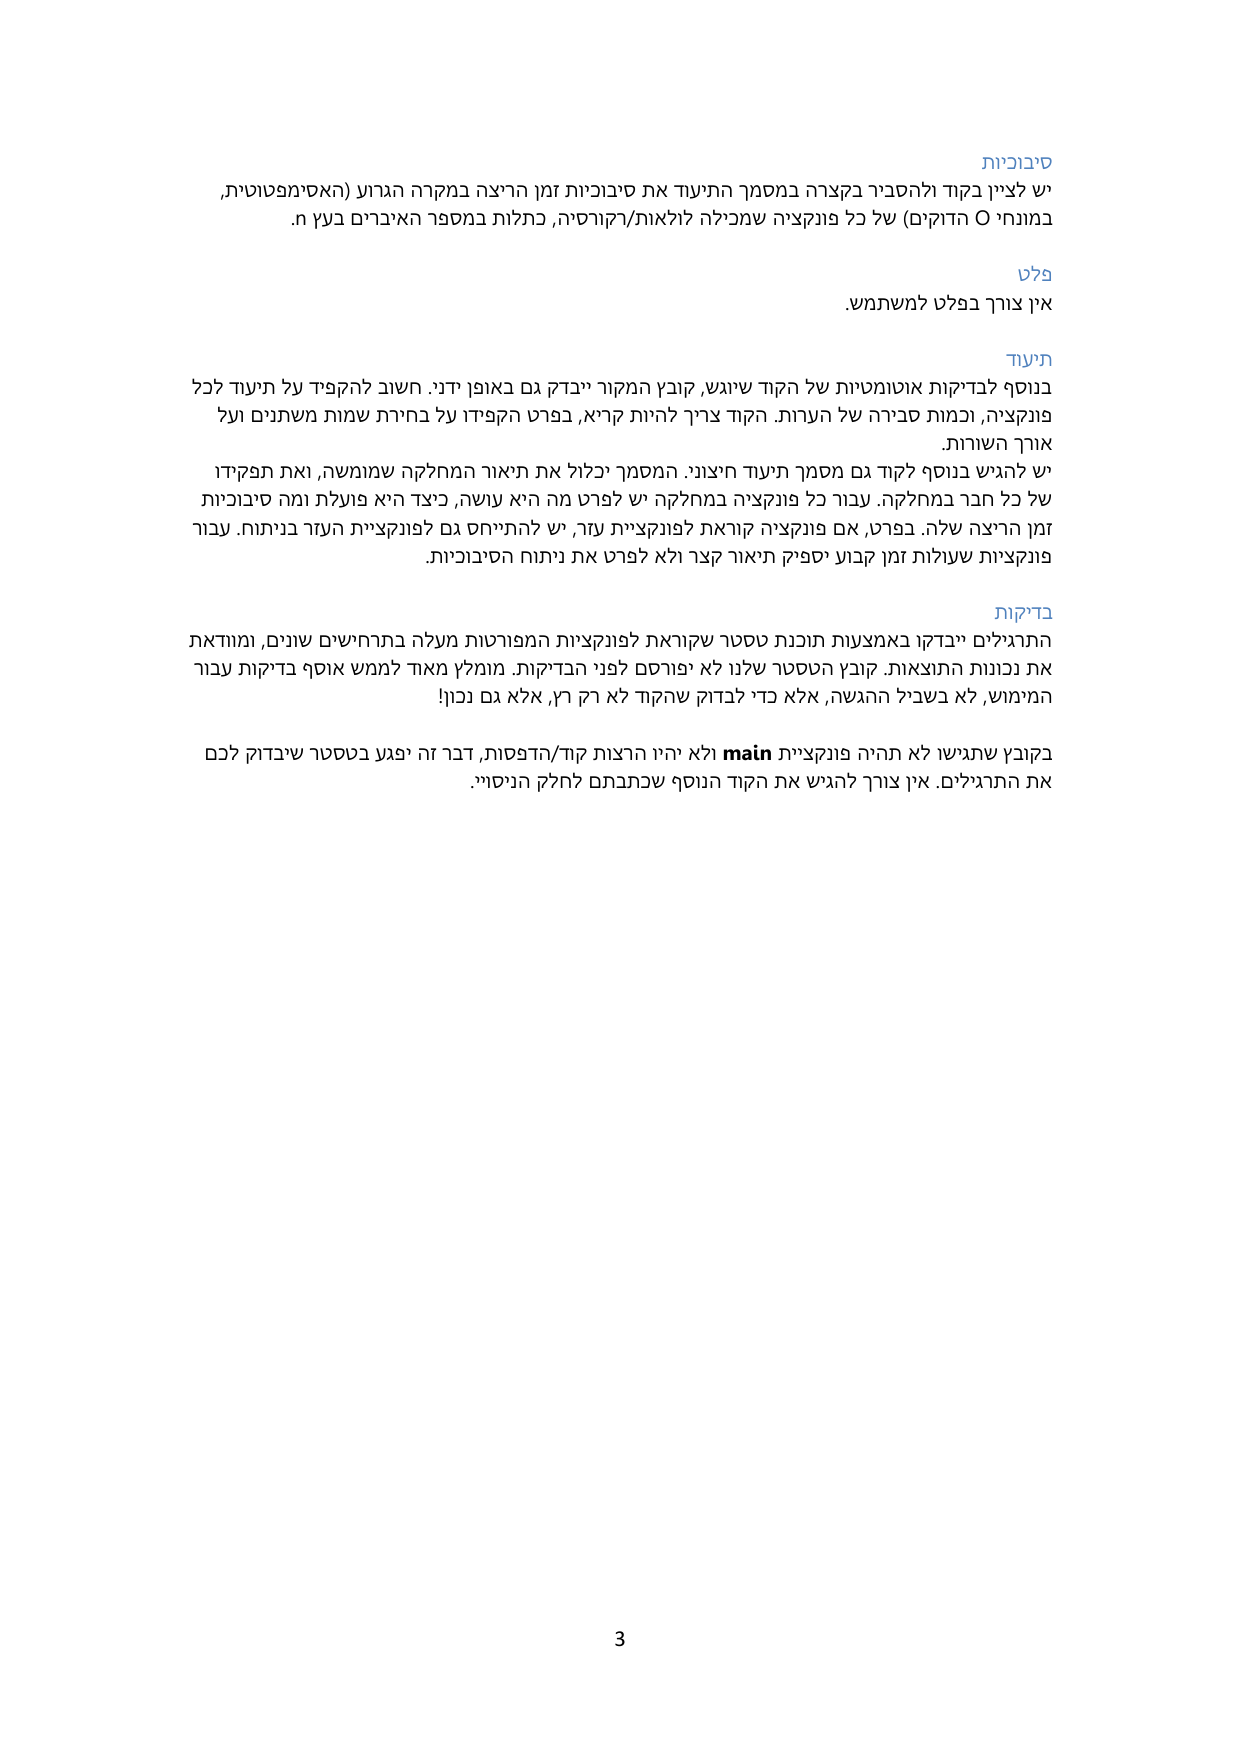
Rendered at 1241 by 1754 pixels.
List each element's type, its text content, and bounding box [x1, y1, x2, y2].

text בדיקות [187, 600, 1053, 624]
text יש לציין בקוד ולהסביר בקצרה במסמך התיעוד את סיבוכיות זמן הריצה במקרה הגרוע (האסימפטוטית, במונחי O הדוקים) של כל פונקציה שמכילה לולאות/רקורסיה, כתלות במספר האיברים בעץ n. [187, 178, 1053, 231]
text תיעוד [187, 347, 1053, 371]
text התרגילים ייבדקו באמצעות תוכנת טסטר שקוראת לפונקציות המפורטות מעלה בתרחישים שונים, ומוודאת את נכונות התוצאות. קובץ הטסטר שלנו לא יפורסם לפני הבדיקות. מומלץ מאוד לממש אוסף בדיקות עבור המימוש, לא בשביל ההגשה, אלא כדי לבדוק שהקוד לא רק רץ, אלא גם נכון! [187, 628, 1053, 709]
text אין צורך בפלט למשתמש. [187, 291, 1053, 315]
text פלט [187, 262, 1053, 287]
text יש להגיש בנוסף לקוד גם מסמך תיעוד חיצוני. המסמך יכלול את תיאור המחלקה שמומשה, ואת תפקידו של כל חבר במחלקה. עבור כל פונקציה במחלקה יש לפרט מה היא עושה, כיצד היא פועלת ומה סיבוכיות זמן הריצה שלה. בפרט, אם פונקציה קוראת לפונקציית עזר, יש להתייחס גם לפונקציית העזר בניתוח. עבור פונקציות שעולות זמן קבוע יספיק תיאור קצר ולא לפרט את ניתוח הסיבוכיות. [187, 459, 1053, 568]
text סיבוכיות [187, 150, 1053, 174]
text בקובץ שתגישו לא תהיה פונקציית main ולא יהיו הרצות קוד/הדפסות, דבר זה יפגע בטסטר שיבדוק לכם את התרגילים. אין צורך להגיש את הקוד הנוסף שכתבתם לחלק הניסויי. [187, 741, 1053, 793]
text בנוסף לבדיקות אוטומטיות של הקוד שיוגש, קובץ המקור ייבדק גם באופן ידני. חשוב להקפיד על תיעוד לכל פונקציה, וכמות סבירה של הערות. הקוד צריך להיות קריא, בפרט הקפידו על בחירת שמות משתנים ועל אורך השורות. [187, 375, 1053, 456]
